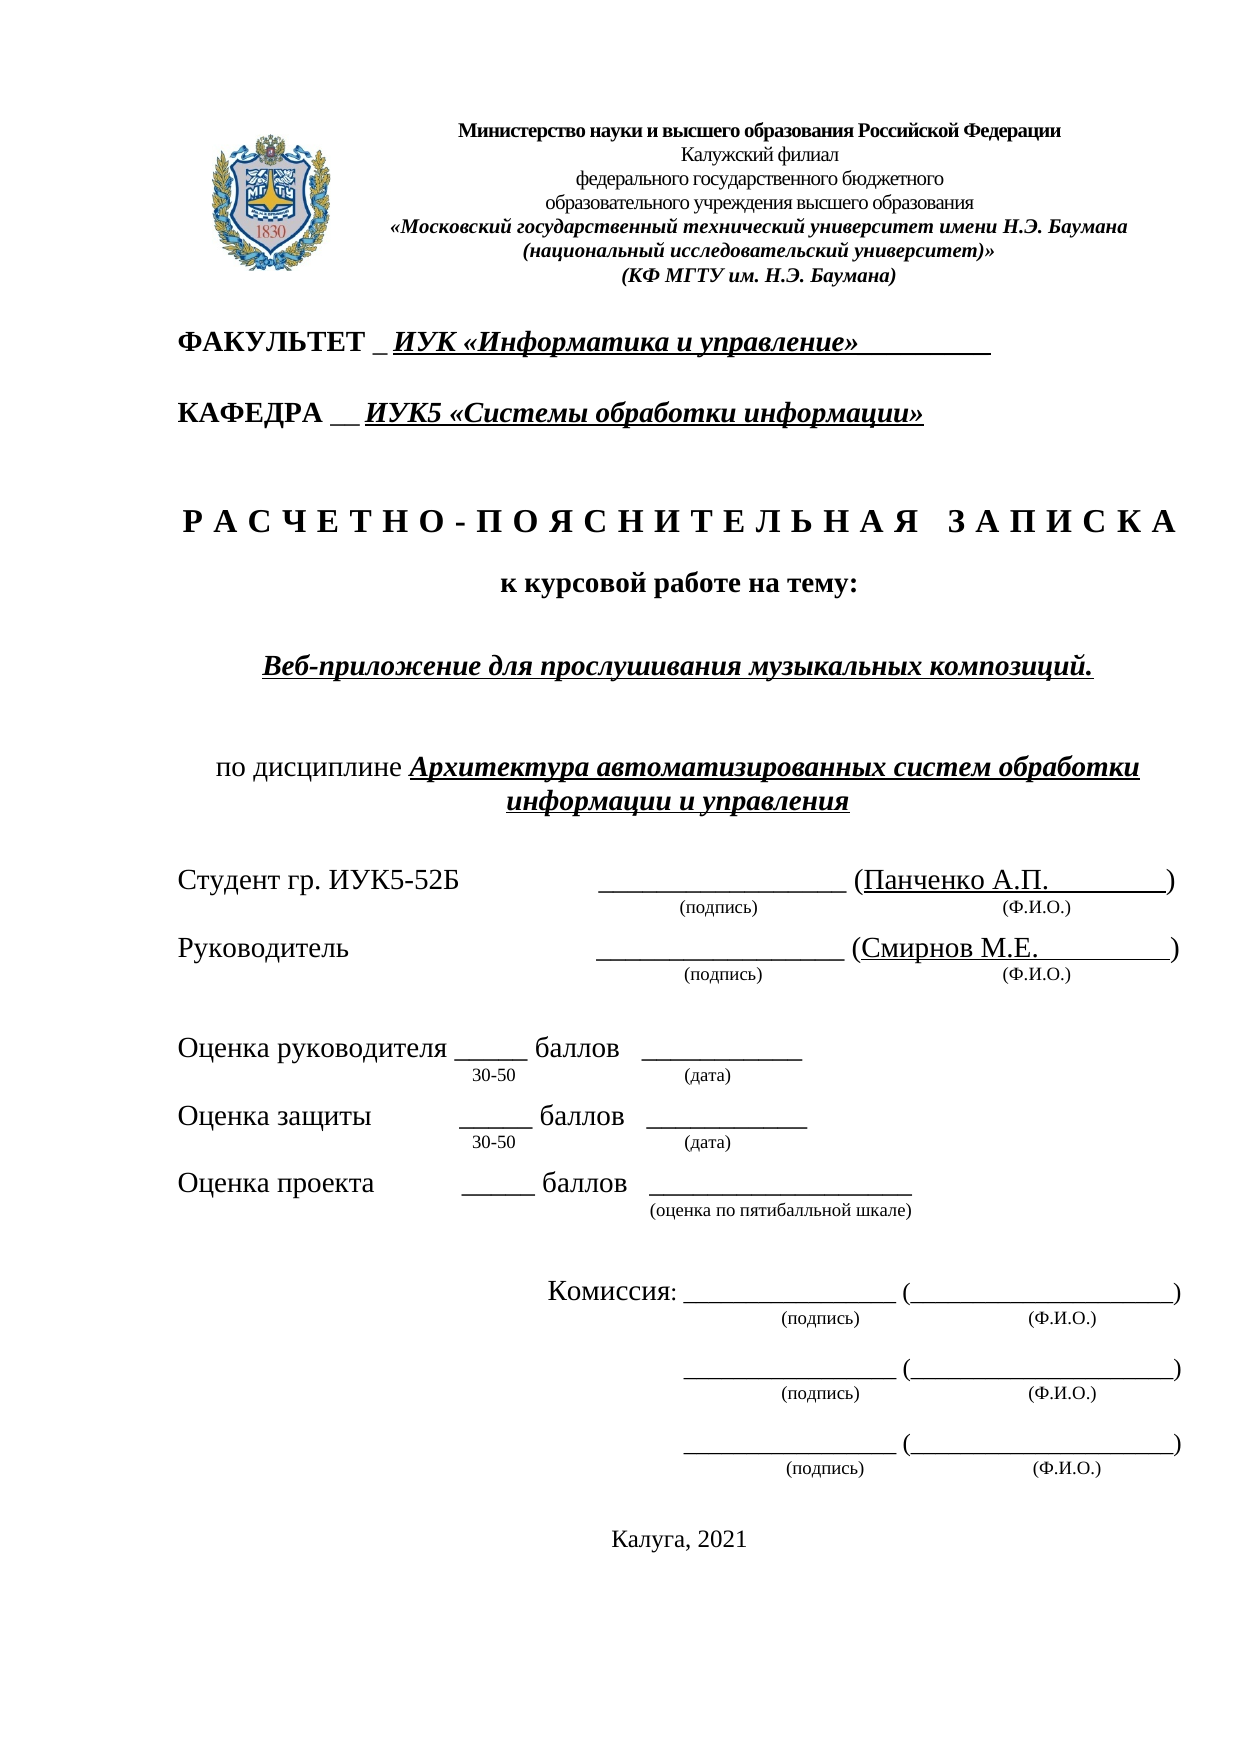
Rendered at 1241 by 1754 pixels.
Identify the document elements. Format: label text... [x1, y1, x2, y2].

text (оценка по пятибалльной шкале) [177, 1199, 1181, 1220]
text по дисциплине Архитектура автоматизированных систем обработки информации и управления [177, 749, 1181, 816]
text Студент гр. ИУК5-52Б _________________ (Панченко А.П. ) [177, 862, 1181, 896]
text _________________ (_____________________) [177, 1428, 1181, 1457]
text Оценка руководителя _____ баллов ___________ [177, 1030, 1181, 1063]
text Калуга, 2021 [177, 1524, 1181, 1553]
text (подпись) (Ф.И.О.) [679, 896, 1181, 917]
text ФАКУЛЬТЕТ _ ИУК «Информатика и управление»_________ [177, 324, 1181, 358]
text Руководитель _________________ (Смирнов М.Е. ) [177, 930, 1181, 963]
text (подпись) (Ф.И.О.) [679, 963, 1181, 985]
text 30-50 (дата) [177, 1063, 1181, 1085]
text _________________ (_____________________) [177, 1353, 1181, 1382]
text (подпись) (Ф.И.О.) [399, 1457, 1181, 1479]
text (подпись) (Ф.И.О.) [399, 1307, 1181, 1328]
text КАФЕДРА __ ИУК5 «Системы обработки информации» [177, 395, 1181, 429]
text РАСЧЕТНО-ПОЯСНИТЕЛЬНАЯ ЗАПИСКА [177, 502, 1181, 540]
table_header [189, 118, 354, 287]
text 30-50 (дата) [177, 1131, 1181, 1153]
picture [211, 134, 331, 271]
table_header Министерство науки и высшего образования Российской Федерации Калужский филиал федерального государственного бюджетного образовательного учреждения высшего образования «Московский государственный технический университет имени Н.Э. Баумана (национальный исследовательский университет)» (КФ МГТУ им. Н.Э. Баумана) [354, 118, 1166, 287]
text (подпись) (Ф.И.О.) [399, 1382, 1181, 1403]
text Оценка защиты _____ баллов ___________ [177, 1098, 1181, 1131]
text Веб-приложение для прослушивания музыкальных композиций. [177, 648, 1181, 682]
text Оценка проекта _____ баллов __________________ [177, 1165, 1181, 1199]
text к курсовой работе на тему: [177, 565, 1181, 598]
text Комиссия: _________________ (_____________________) [177, 1273, 1181, 1307]
